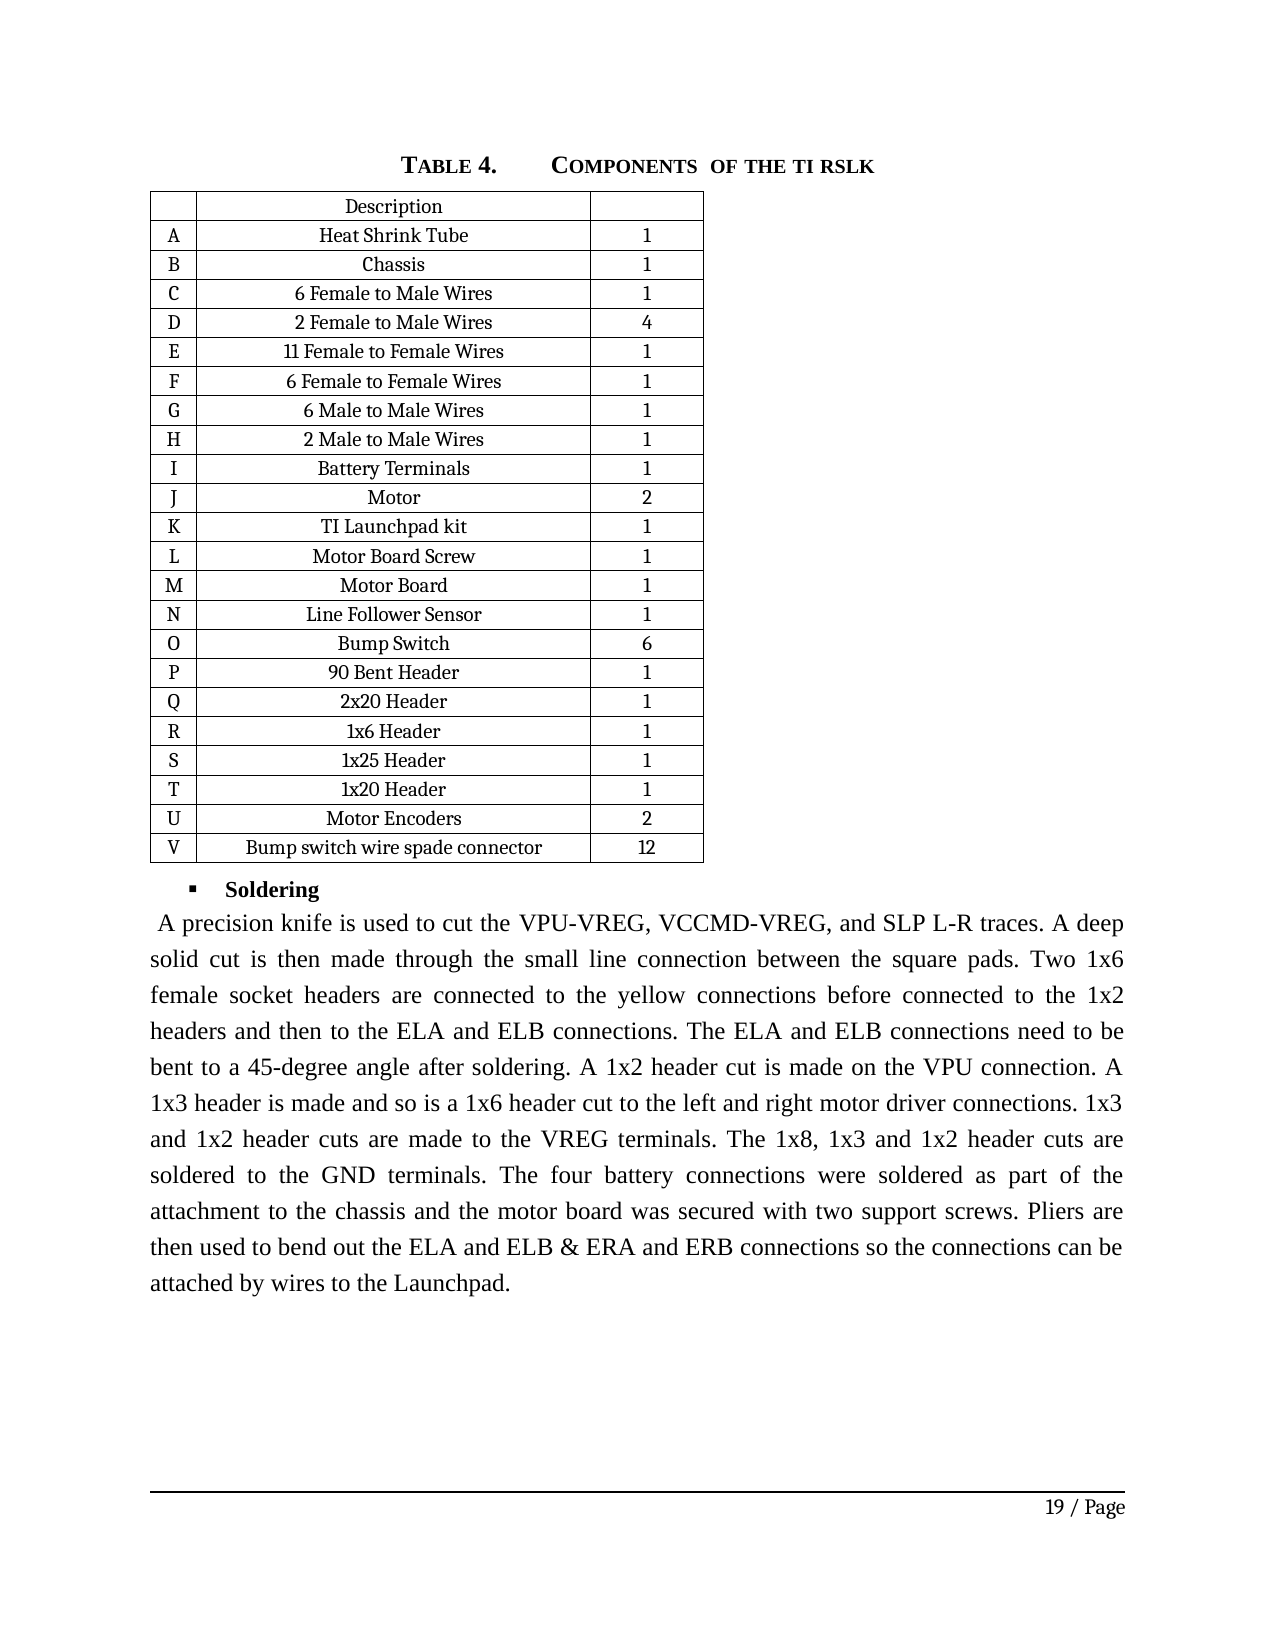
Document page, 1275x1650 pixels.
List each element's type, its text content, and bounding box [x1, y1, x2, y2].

table_cell 2 [591, 805, 703, 833]
table_cell 6 Female to Female Wires [197, 367, 590, 395]
table_cell L [151, 542, 196, 570]
table_cell 1 [591, 746, 703, 774]
table_cell 6 Female to Male Wires [197, 280, 590, 308]
table_cell Motor Board [197, 571, 590, 599]
table_cell Bump Switch [197, 630, 590, 658]
table_cell 1 [591, 338, 703, 366]
table_header Description [197, 192, 590, 220]
table_cell Motor [197, 484, 590, 512]
table_cell Heat Shrink Tube [197, 221, 590, 249]
table_cell 1 [591, 251, 703, 279]
table_cell G [151, 396, 196, 424]
table_cell 2 [591, 484, 703, 512]
table_cell 1 [591, 688, 703, 716]
table_cell C [151, 280, 196, 308]
table_cell 6 [591, 630, 703, 658]
table_cell 12 [591, 834, 703, 862]
table_cell 90 Bent Header [197, 659, 590, 687]
table_cell 1 [591, 776, 703, 804]
table_cell 1x6 Header [197, 717, 590, 745]
table_cell 1 [591, 717, 703, 745]
table_cell 6 Male to Male Wires [197, 396, 590, 424]
table_cell P [151, 659, 196, 687]
table_cell Motor Board Screw [197, 542, 590, 570]
table_cell N [151, 601, 196, 629]
table_cell Line Follower Sensor [197, 601, 590, 629]
table_cell 1x25 Header [197, 746, 590, 774]
table_cell M [151, 571, 196, 599]
table_cell 1 [591, 455, 703, 483]
table_cell Chassis [197, 251, 590, 279]
table_cell 1 [591, 542, 703, 570]
table_cell 1 [591, 571, 703, 599]
table_cell A [151, 221, 196, 249]
table_cell 2x20 Header [197, 688, 590, 716]
table_cell 1 [591, 426, 703, 454]
table_cell K [151, 513, 196, 541]
table_cell Motor Encoders [197, 805, 590, 833]
table_cell 1 [591, 659, 703, 687]
table_cell D [151, 309, 196, 337]
table_header [591, 192, 703, 220]
table_cell 11 Female to Female Wires [197, 338, 590, 366]
table_cell Q [151, 688, 196, 716]
table_cell 2 Male to Male Wires [197, 426, 590, 454]
table_cell 1x20 Header [197, 776, 590, 804]
table_cell E [151, 338, 196, 366]
table_cell V [151, 834, 196, 862]
table_cell 1 [591, 396, 703, 424]
text A precision knife is used to cut the VPU-VREG, VCCMD-VREG, and SLP L-R traces. A deep solid cut is then made through the small line connection between the square pads. Two 1x6 female socket headers are connected to the yellow connections before connected to the 1x2 headers and then to the ELA and ELB connections. The ELA and ELB connections need to be bent to a 45-degree angle after soldering. A 1x2 header cut is made on the VPU connection. A 1x3 header is made and so is a 1x6 header cut to the left and right motor driver connections. 1x3 and 1x2 header cuts are made to the VREG terminals. The 1x8, 1x3 and 1x2 header cuts are soldered to the GND terminals. The four battery connections were soldered as part of the attachment to the chassis and the motor board was secured with two support screws. Pliers are then used to bend out the ELA and ELB & ERA and ERB connections so the connections can be attached by wires to the Launchpad. [150, 908, 1125, 1296]
table_cell Battery Terminals [197, 455, 590, 483]
table_cell H [151, 426, 196, 454]
table_cell R [151, 717, 196, 745]
table_cell Bump switch wire spade connector [197, 834, 590, 862]
table_cell O [151, 630, 196, 658]
table_cell T [151, 776, 196, 804]
table_cell J [151, 484, 196, 512]
table_cell F [151, 367, 196, 395]
table_cell B [151, 251, 196, 279]
table_cell U [151, 805, 196, 833]
table_cell 1 [591, 513, 703, 541]
list Soldering [187, 876, 1125, 902]
table_cell 1 [591, 601, 703, 629]
table_cell 1 [591, 367, 703, 395]
text Components of the ti rslk [150, 150, 1125, 179]
table_cell 1 [591, 280, 703, 308]
table_cell TI Launchpad kit [197, 513, 590, 541]
table_cell I [151, 455, 196, 483]
table_cell 1 [591, 221, 703, 249]
table_cell 2 Female to Male Wires [197, 309, 590, 337]
table_header [151, 192, 196, 220]
table_cell 4 [591, 309, 703, 337]
table_cell S [151, 746, 196, 774]
